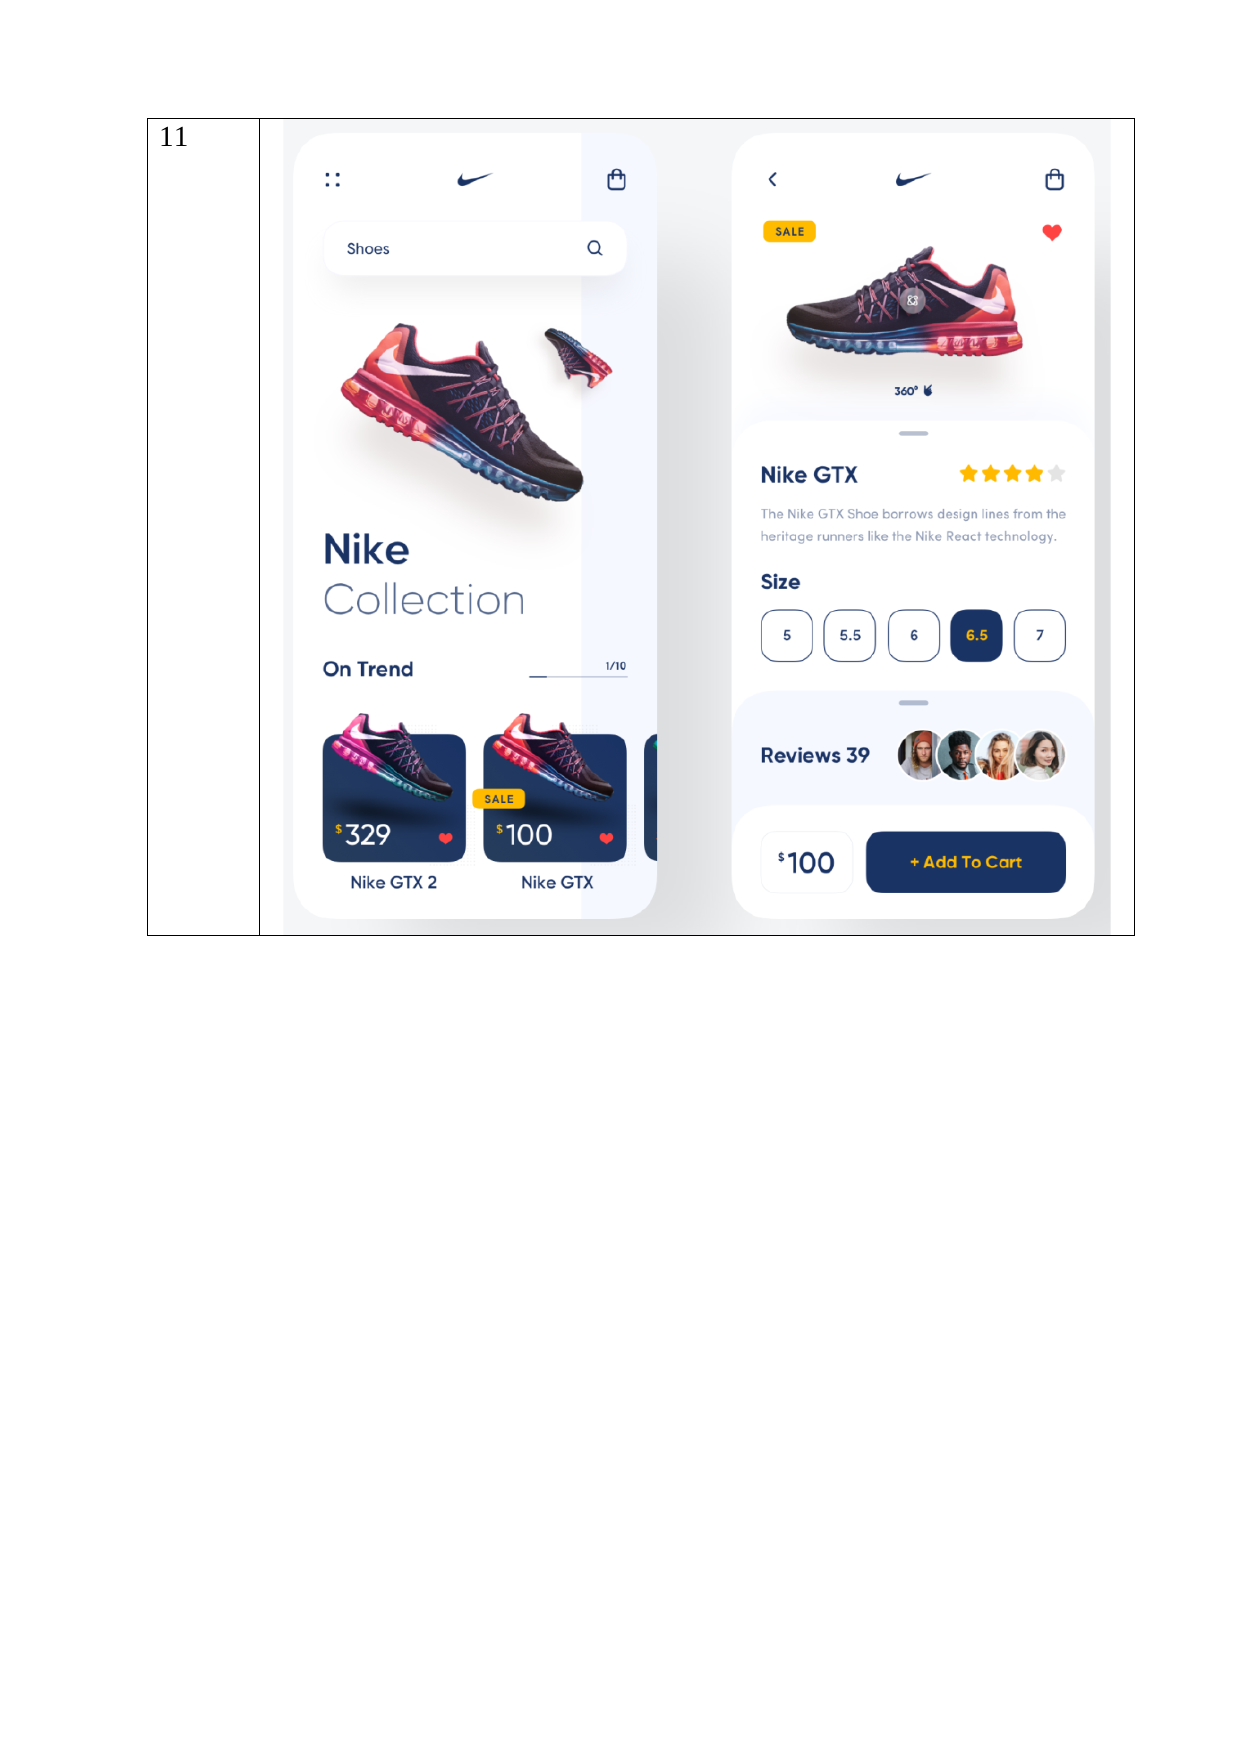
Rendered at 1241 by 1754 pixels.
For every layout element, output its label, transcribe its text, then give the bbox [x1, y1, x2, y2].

table_cell 11 [148, 119, 259, 935]
table_cell [1111, 119, 1134, 935]
table_cell [260, 119, 283, 935]
picture [283, 119, 1111, 935]
